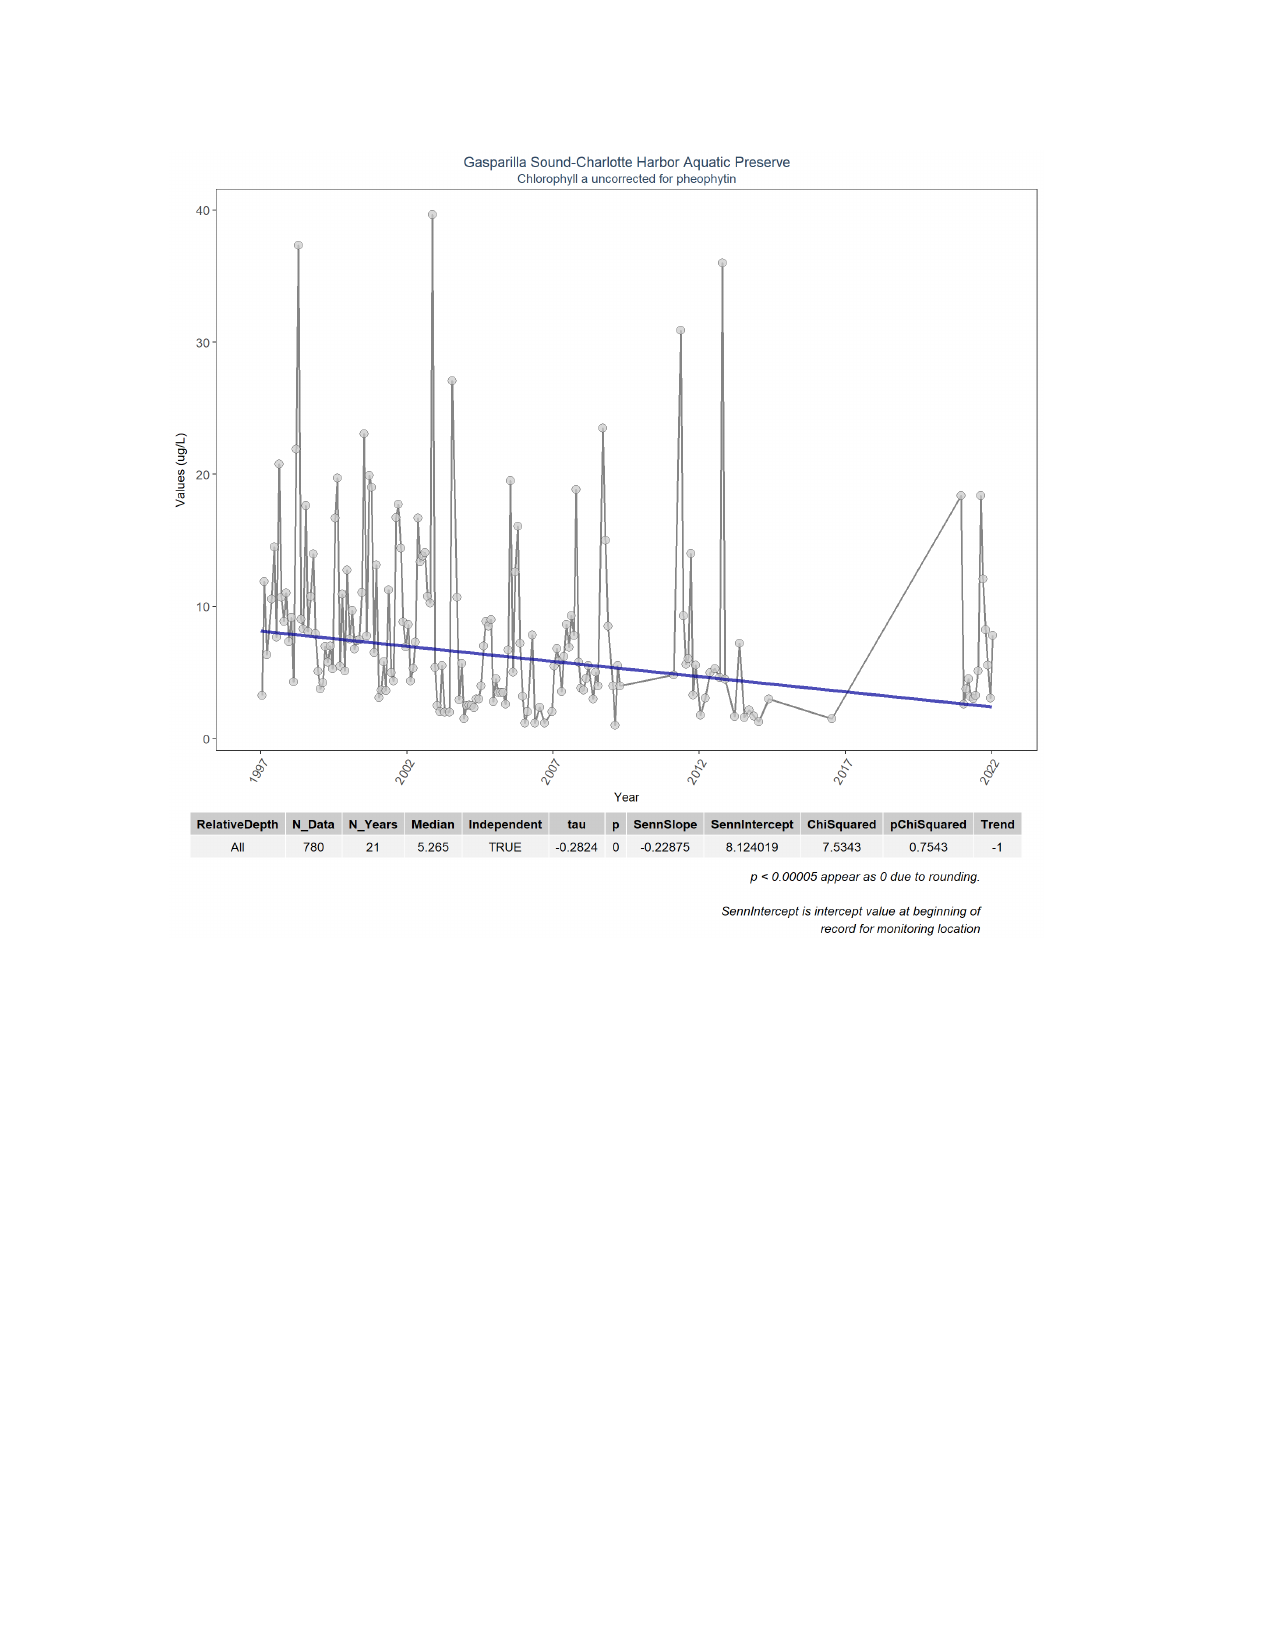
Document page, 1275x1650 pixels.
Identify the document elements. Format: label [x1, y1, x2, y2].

picture [168, 150, 1044, 938]
